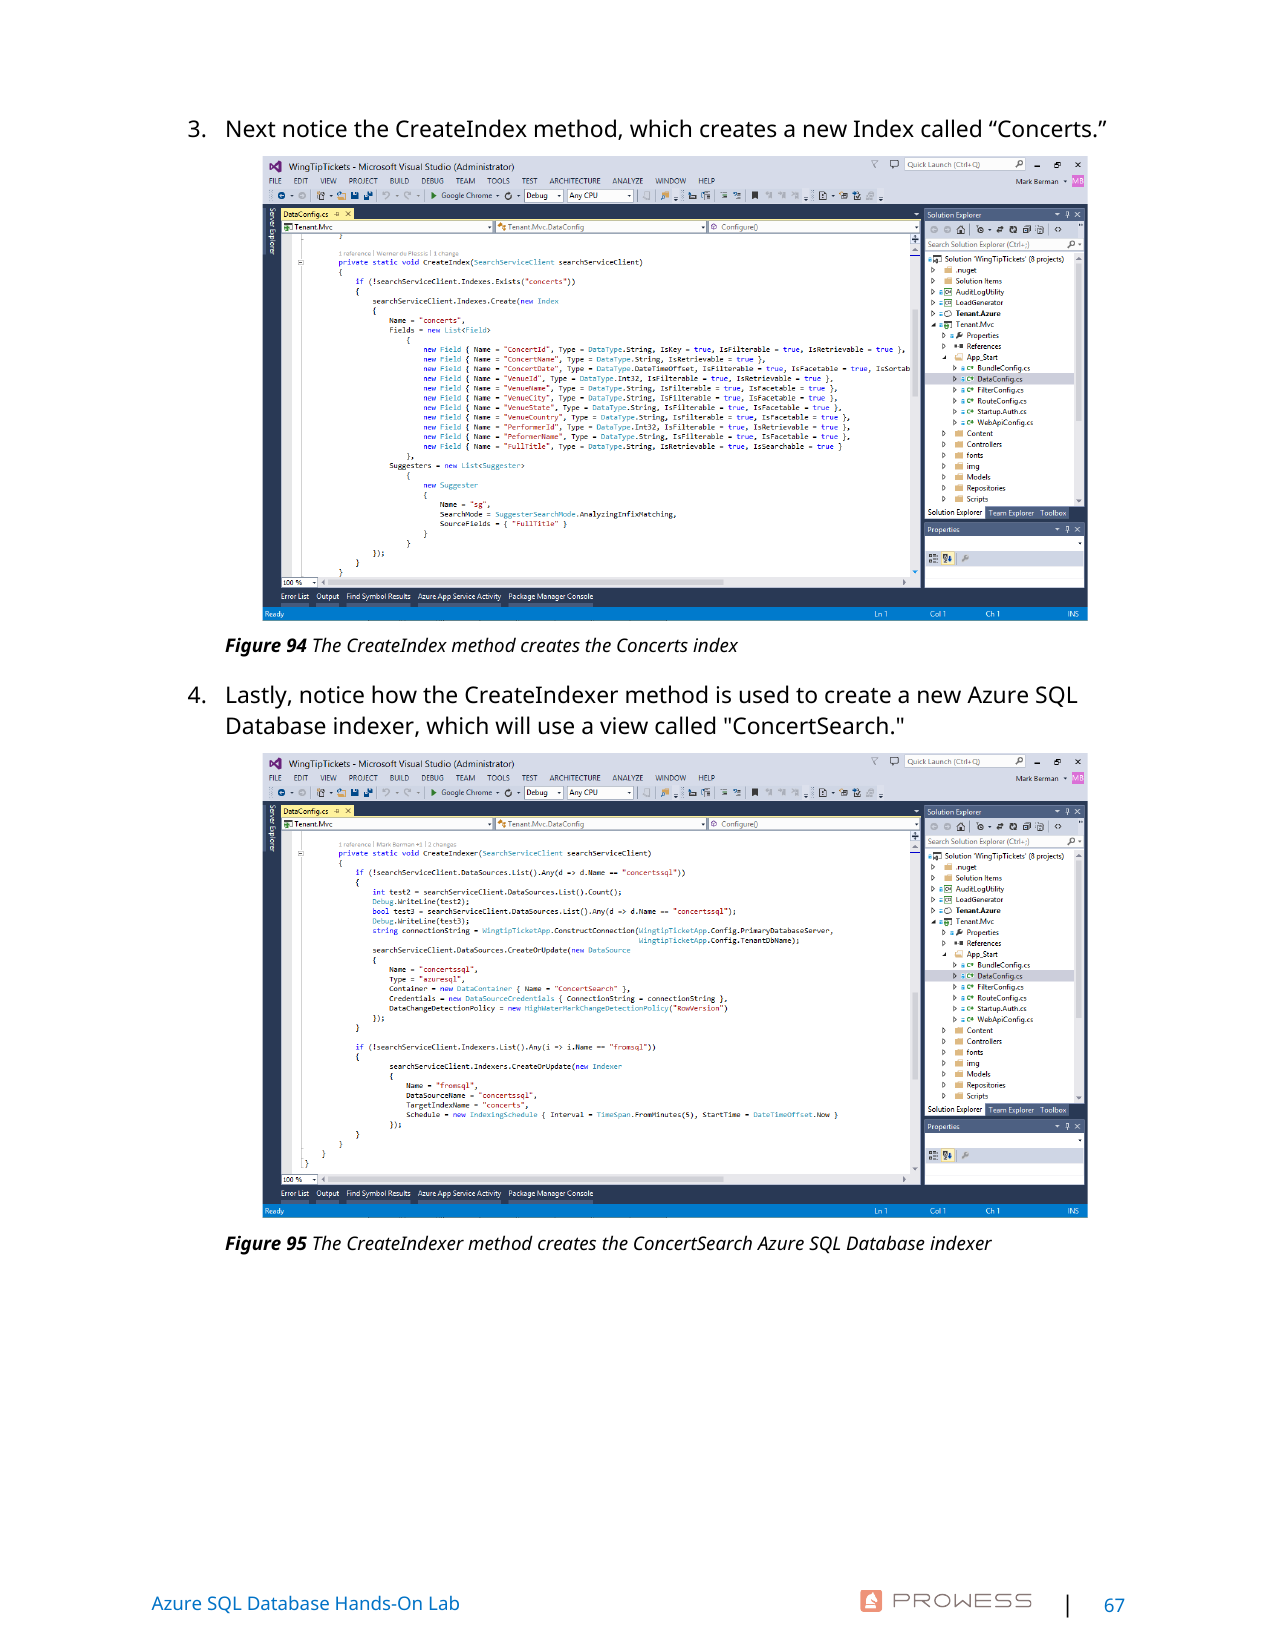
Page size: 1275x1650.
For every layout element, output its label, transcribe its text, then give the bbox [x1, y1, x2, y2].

picture [860, 1590, 1032, 1612]
text Next notice the CreateIndex method, which creates a new Index called “Concerts.” [187, 112, 1125, 144]
text Lastly, notice how the CreateIndexer method is used to create a new Azure SQL Database indexer, which will use a view called "ConcertSearch." [187, 679, 1125, 741]
picture [262, 753, 1088, 1218]
picture [262, 156, 1088, 621]
